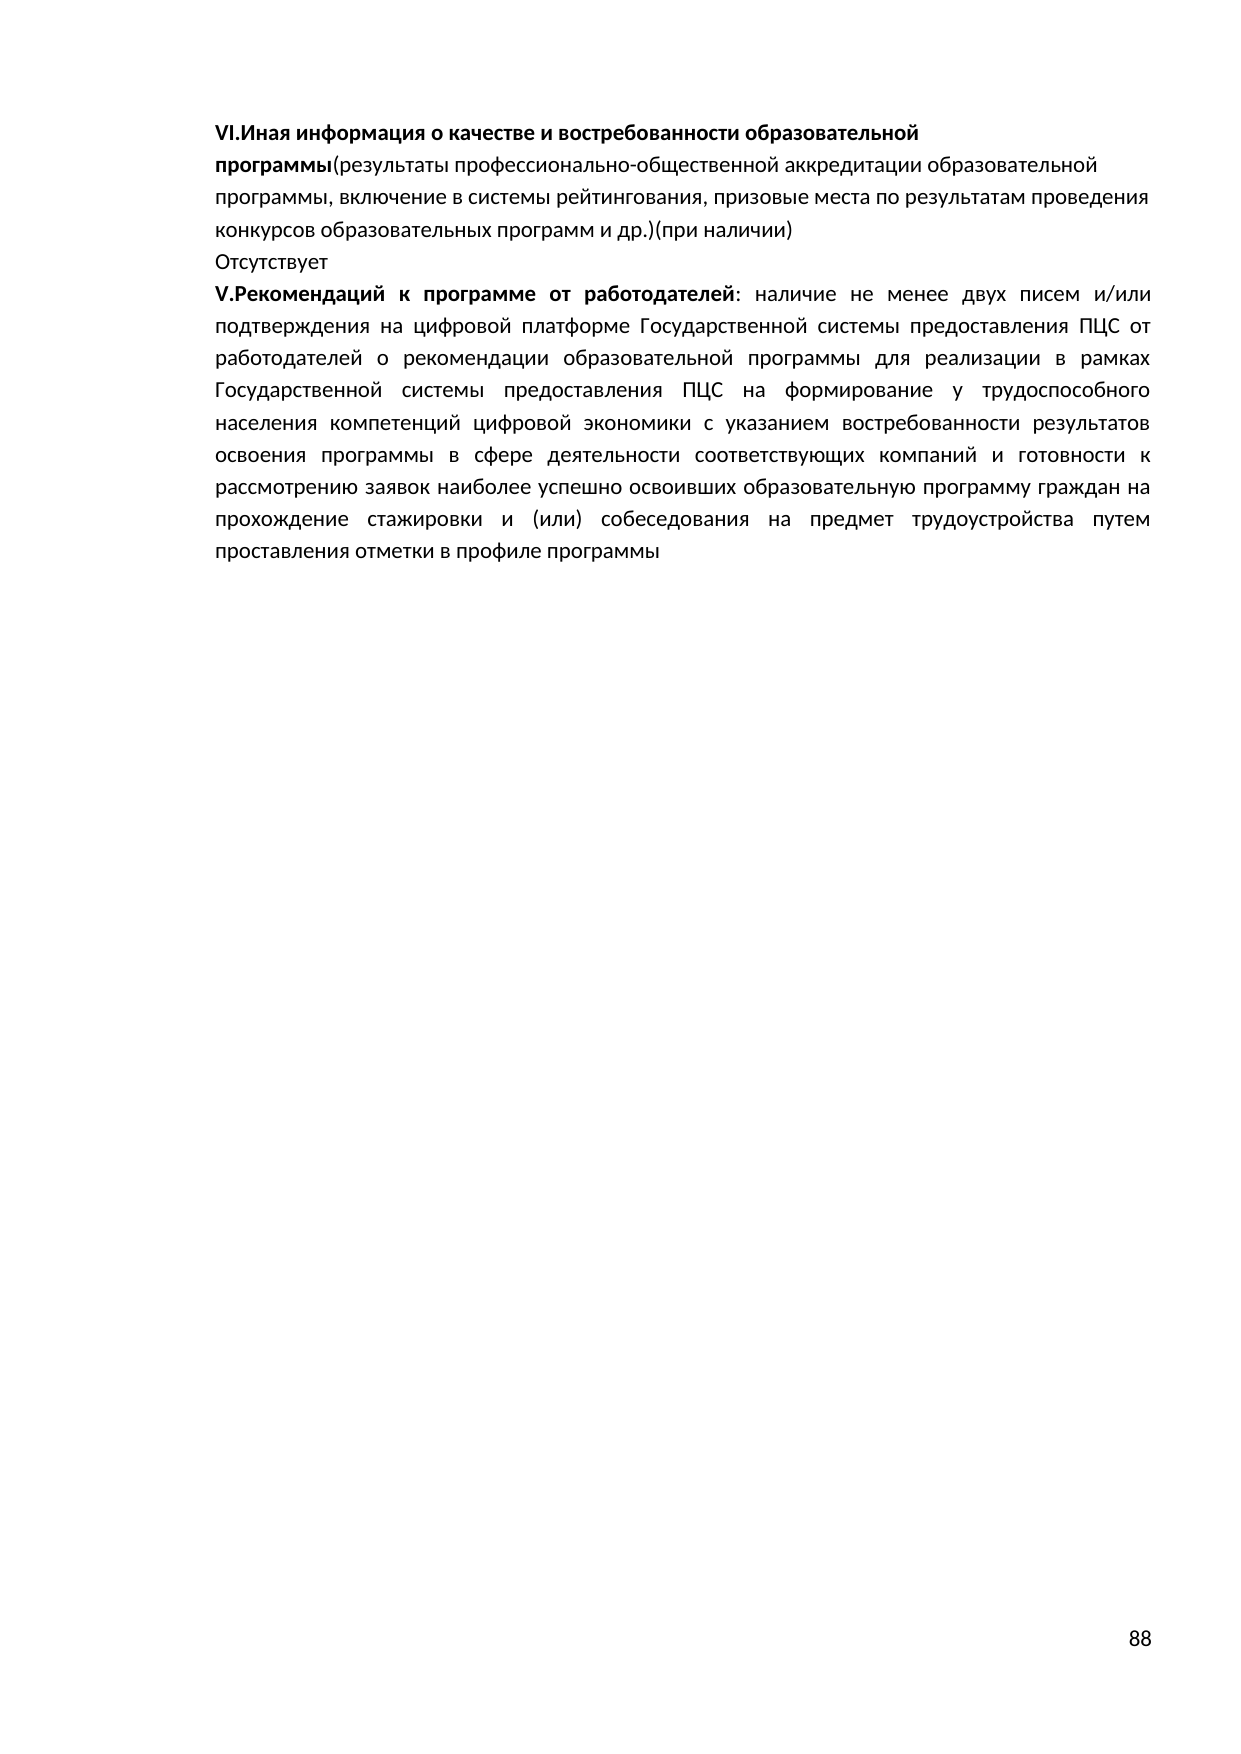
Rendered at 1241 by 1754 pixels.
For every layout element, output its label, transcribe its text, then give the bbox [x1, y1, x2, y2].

list V.Рекомендаций к программе от работодателей: наличие не менее двух писем и/или подтверждения на цифровой платформе Государственной системы предоставления ПЦС от работодателей о рекомендации образовательной программы для реализации в рамках Государственной системы предоставления ПЦС на формирование у трудоспособного населения компетенций цифровой экономики с указанием востребованности результатов освоения программы в сфере деятельности соответствующих компаний и готовности к рассмотрению заявок наиболее успешно освоивших образовательную программу граждан на прохождение стажировки и (или) собеседования на предмет трудоустройства путем проставления отметки в профиле программы [215, 279, 1152, 564]
list VI.Иная информация о качестве и востребованности образовательной программы(результаты профессионально-общественной аккредитации образовательной программы, включение в системы рейтингования, призовые места по результатам проведения конкурсов образовательных программ и др.)(при наличии) [215, 118, 1152, 243]
list Отсутствует [215, 247, 1152, 275]
